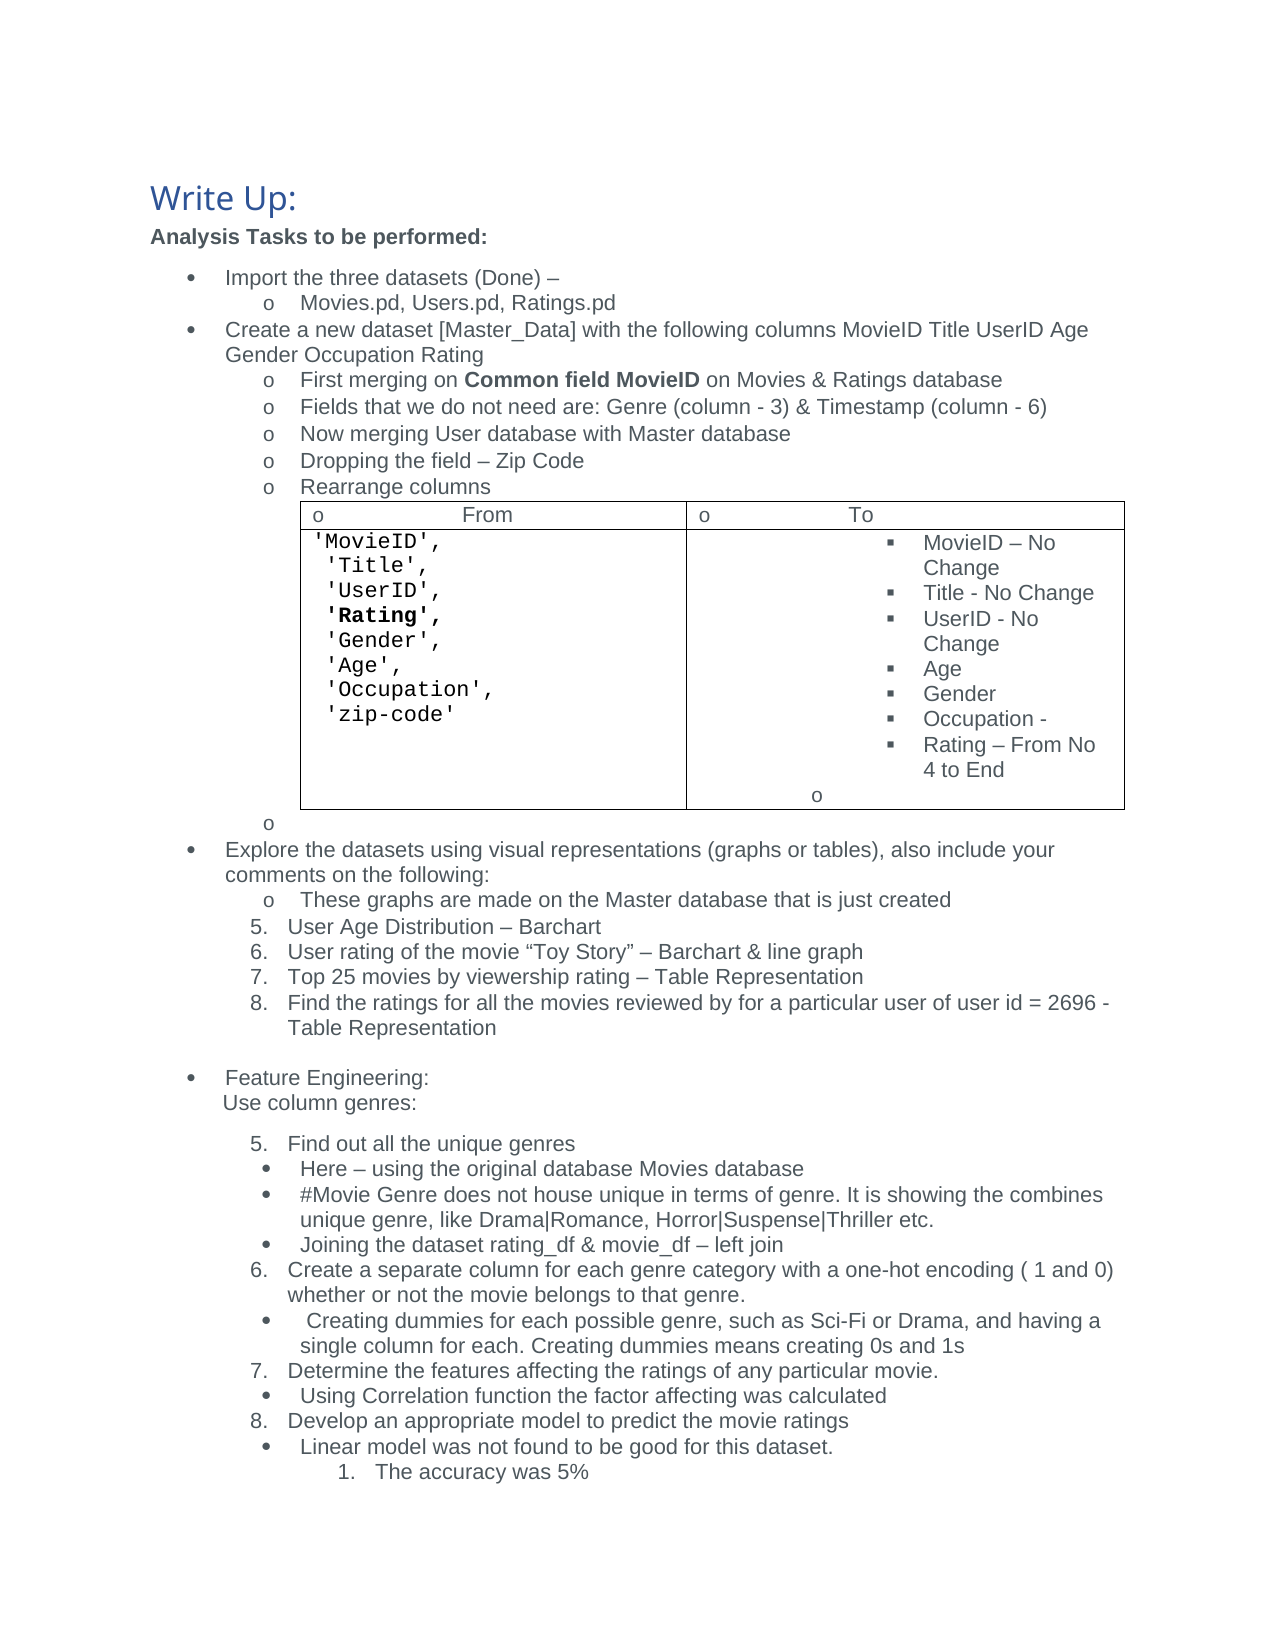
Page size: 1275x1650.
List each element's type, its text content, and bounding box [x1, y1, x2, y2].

list Dropping the field – Zip Code [262, 447, 1125, 474]
text Analysis Tasks to be performed: [150, 224, 1125, 249]
list Find out all the unique genres [250, 1131, 1125, 1156]
list Top 25 movies by viewership rating – Table Representation [250, 964, 1125, 989]
list Here – using the original database Movies database [262, 1156, 1125, 1181]
text Use column genres: [150, 1090, 1125, 1115]
list Using Correlation function the factor affecting was calculated [262, 1383, 1125, 1408]
list These graphs are made on the Master database that is just created [262, 887, 1125, 914]
list Joining the dataset rating_df & movie_df – left join [262, 1232, 1125, 1257]
list #Movie Genre does not house unique in terms of genre. It is showing the combines unique genre, like Drama|Romance, Horror|Suspense|Thriller etc. [262, 1181, 1125, 1232]
list Determine the features affecting the ratings of any particular movie. [250, 1358, 1125, 1383]
list First merging on Common field MovieID on Movies & Ratings database [262, 367, 1125, 394]
list Import the three datasets (Done) – [187, 265, 1125, 290]
list Develop an appropriate model to predict the movie ratings [250, 1408, 1125, 1433]
list Create a new dataset [Master_Data] with the following columns MovieID Title UserID Age Gender Occupation Rating [187, 317, 1125, 367]
table_cell 'MovieID', 'Title', 'UserID', 'Rating', 'Gender', 'Age', 'Occupation', 'zip-code' [301, 530, 686, 809]
list Find the ratings for all the movies reviewed by for a particular user of user id = 2696 - Table Representation [250, 989, 1125, 1040]
table_cell MovieID – No Change Title - No Change UserID - No Change Age Gender Occupation - Rating – From No 4 to End [687, 530, 1124, 809]
list Creating dummies for each possible genre, such as Sci-Fi or Drama, and having a single column for each. Creating dummies means creating 0s and 1s [262, 1307, 1125, 1358]
list Rearrange columns [262, 474, 1125, 501]
list Linear model was not found to be good for this dataset. [262, 1433, 1125, 1459]
subtitle Write Up: [150, 175, 1125, 220]
list Fields that we do not need are: Genre (column - 3) & Timestamp (column - 6) [262, 394, 1125, 421]
list Create a separate column for each genre category with a one-hot encoding ( 1 and 0) whether or not the movie belongs to that genre. [250, 1257, 1125, 1307]
list Feature Engineering: [187, 1065, 1125, 1090]
list User rating of the movie “Toy Story” – Barchart & line graph [250, 939, 1125, 964]
list User Age Distribution – Barchart [250, 914, 1125, 939]
list The accuracy was 5% [337, 1459, 1125, 1484]
table_header To [687, 502, 1124, 529]
list Movies.pd, Users.pd, Ratings.pd [262, 290, 1125, 317]
table_header From [301, 502, 686, 529]
list Explore the datasets using visual representations (graphs or tables), also include your comments on the following: [187, 837, 1125, 887]
list Now merging User database with Master database [262, 421, 1125, 447]
